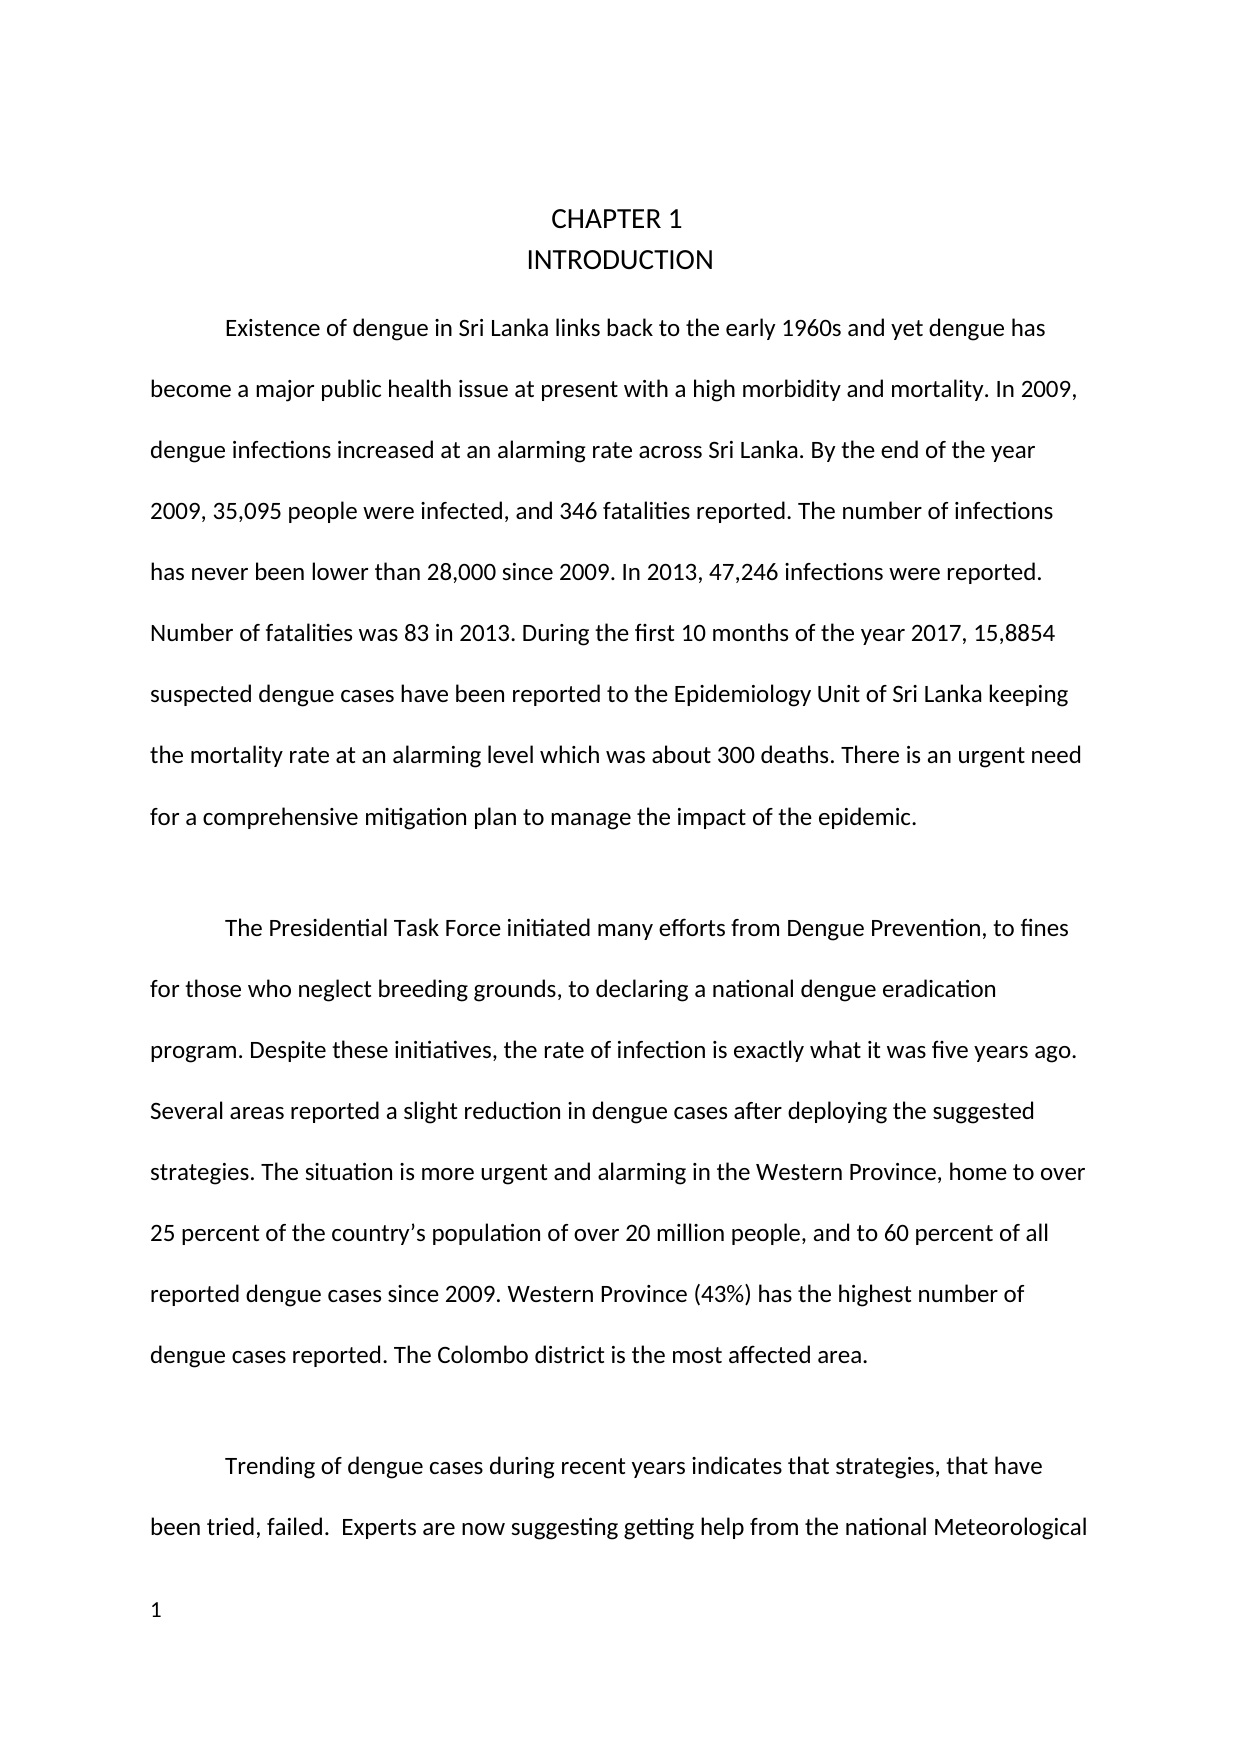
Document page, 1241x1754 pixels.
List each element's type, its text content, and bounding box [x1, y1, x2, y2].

text The Presidential Task Force initiated many efforts from Dengue Prevention, to fines for those who neglect breeding grounds, to declaring a national dengue eradication program. Despite these initiatives, the rate of infection is exactly what it was five years ago. Several areas reported a slight reduction in dengue cases after deploying the suggested strategies. The situation is more urgent and alarming in the Western Province, home to over 25 percent of the country’s population of over 20 million people, and to 60 percent of all reported dengue cases since 2009. Western Province (43%) has the highest number of dengue cases reported. The Colombo district is the most affected area. [150, 912, 1090, 1369]
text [150, 1450, 1090, 1542]
text Existence of dengue in Sri Lanka links back to the early 1960s and yet dengue has become a major public health issue at present with a high morbidity and mortality. In 2009, dengue infections increased at an alarming rate across Sri Lanka. By the end of the year 2009, 35,095 people were infected, and 346 fatalities reported. The number of infections has never been lower than 28,000 since 2009. In 2013, 47,246 infections were reported. Number of fatalities was 83 in 2013. During the first 10 months of the year 2017, 15,8854 suspected dengue cases have been reported to the Epidemiology Unit of Sri Lanka keeping the mortality rate at an alarming level which was about 300 deaths. There is an urgent need for a comprehensive mitigation plan to manage the impact of the epidemic. [150, 312, 1090, 831]
subtitle INTRODUCTION [150, 200, 1090, 277]
